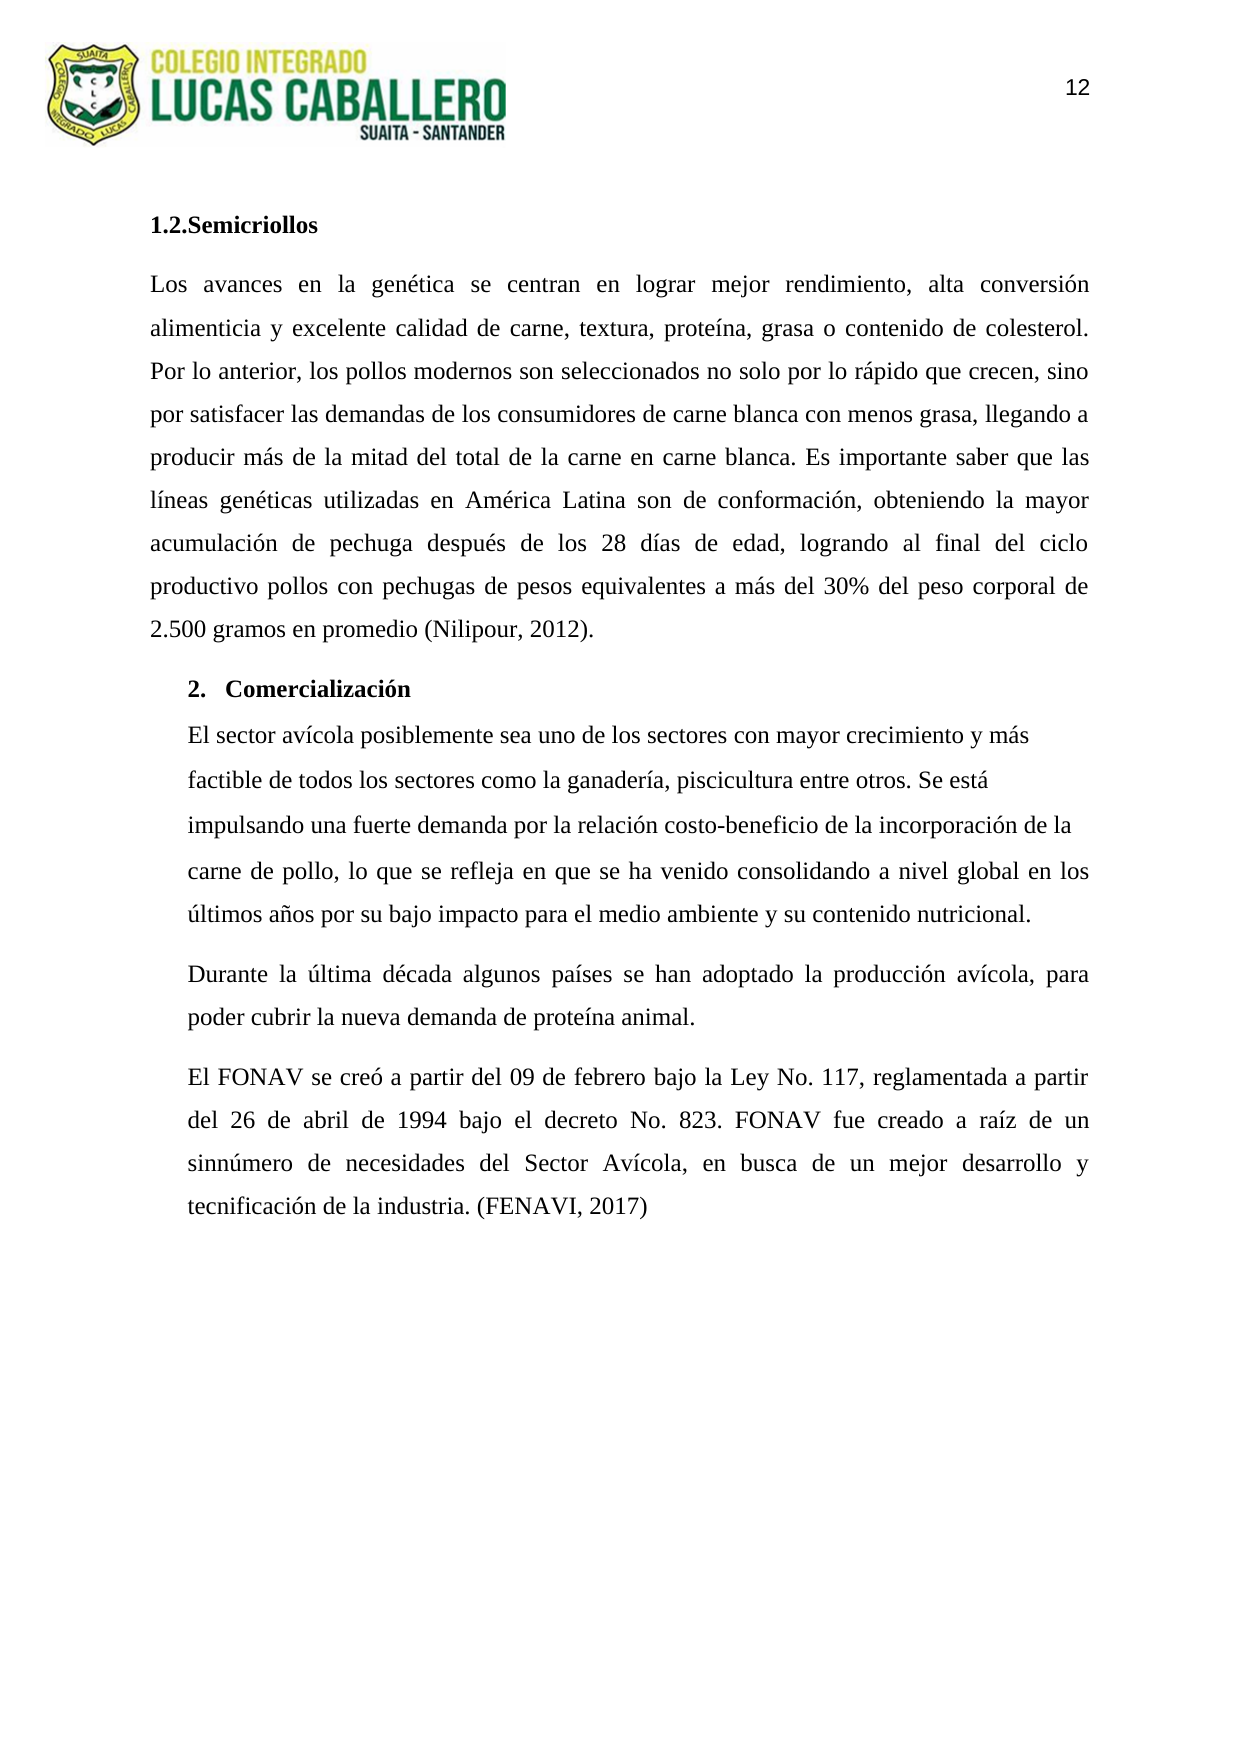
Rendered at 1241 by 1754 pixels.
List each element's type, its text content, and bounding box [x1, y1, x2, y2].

text impulsando una fuerte demanda por la relación costo-beneficio de la incorporación de la [187, 811, 1090, 839]
text El sector avícola posiblemente sea uno de los sectores con mayor crecimiento y más [187, 720, 1090, 748]
text carne de pollo, lo que se refleja en que se ha venido consolidando a nivel global en los últimos años por su bajo impacto para el medio ambiente y su contenido nutricional. [187, 856, 1090, 928]
list Comercialización [187, 674, 1090, 703]
picture [44, 42, 506, 148]
text Durante la última década algunos países se han adoptado la producción avícola, para poder cubrir la nueva demanda de proteína animal. [187, 959, 1090, 1031]
text 1.2.Semicriollos [150, 210, 1090, 238]
text Los avances en la genética se centran en lograr mejor rendimiento, alta conversión alimenticia y excelente calidad de carne, textura, proteína, grasa o contenido de colesterol. Por lo anterior, los pollos modernos son seleccionados no solo por lo rápido que crecen, sino por satisfacer las demandas de los consumidores de carne blanca con menos grasa, llegando a producir más de la mitad del total de la carne en carne blanca. Es importante saber que las líneas genéticas utilizadas en América Latina son de conformación, obteniendo la mayor acumulación de pechuga después de los 28 días de edad, logrando al final del ciclo productivo pollos con pechugas de pesos equivalentes a más del 30% del peso corporal de 2.500 gramos en promedio (Nilipour, 2012). [150, 269, 1090, 643]
text factible de todos los sectores como la ganadería, piscicultura entre otros. Se está [187, 765, 1090, 794]
text El FONAV se creó a partir del 09 de febrero bajo la Ley No. 117, reglamentada a partir del 26 de abril de 1994 bajo el decreto No. 823. FONAV fue creado a raíz de un sinnúmero de necesidades del Sector Avícola, en busca de un mejor desarrollo y tecnificación de la industria. (FENAVI, 2017) [187, 1062, 1090, 1220]
